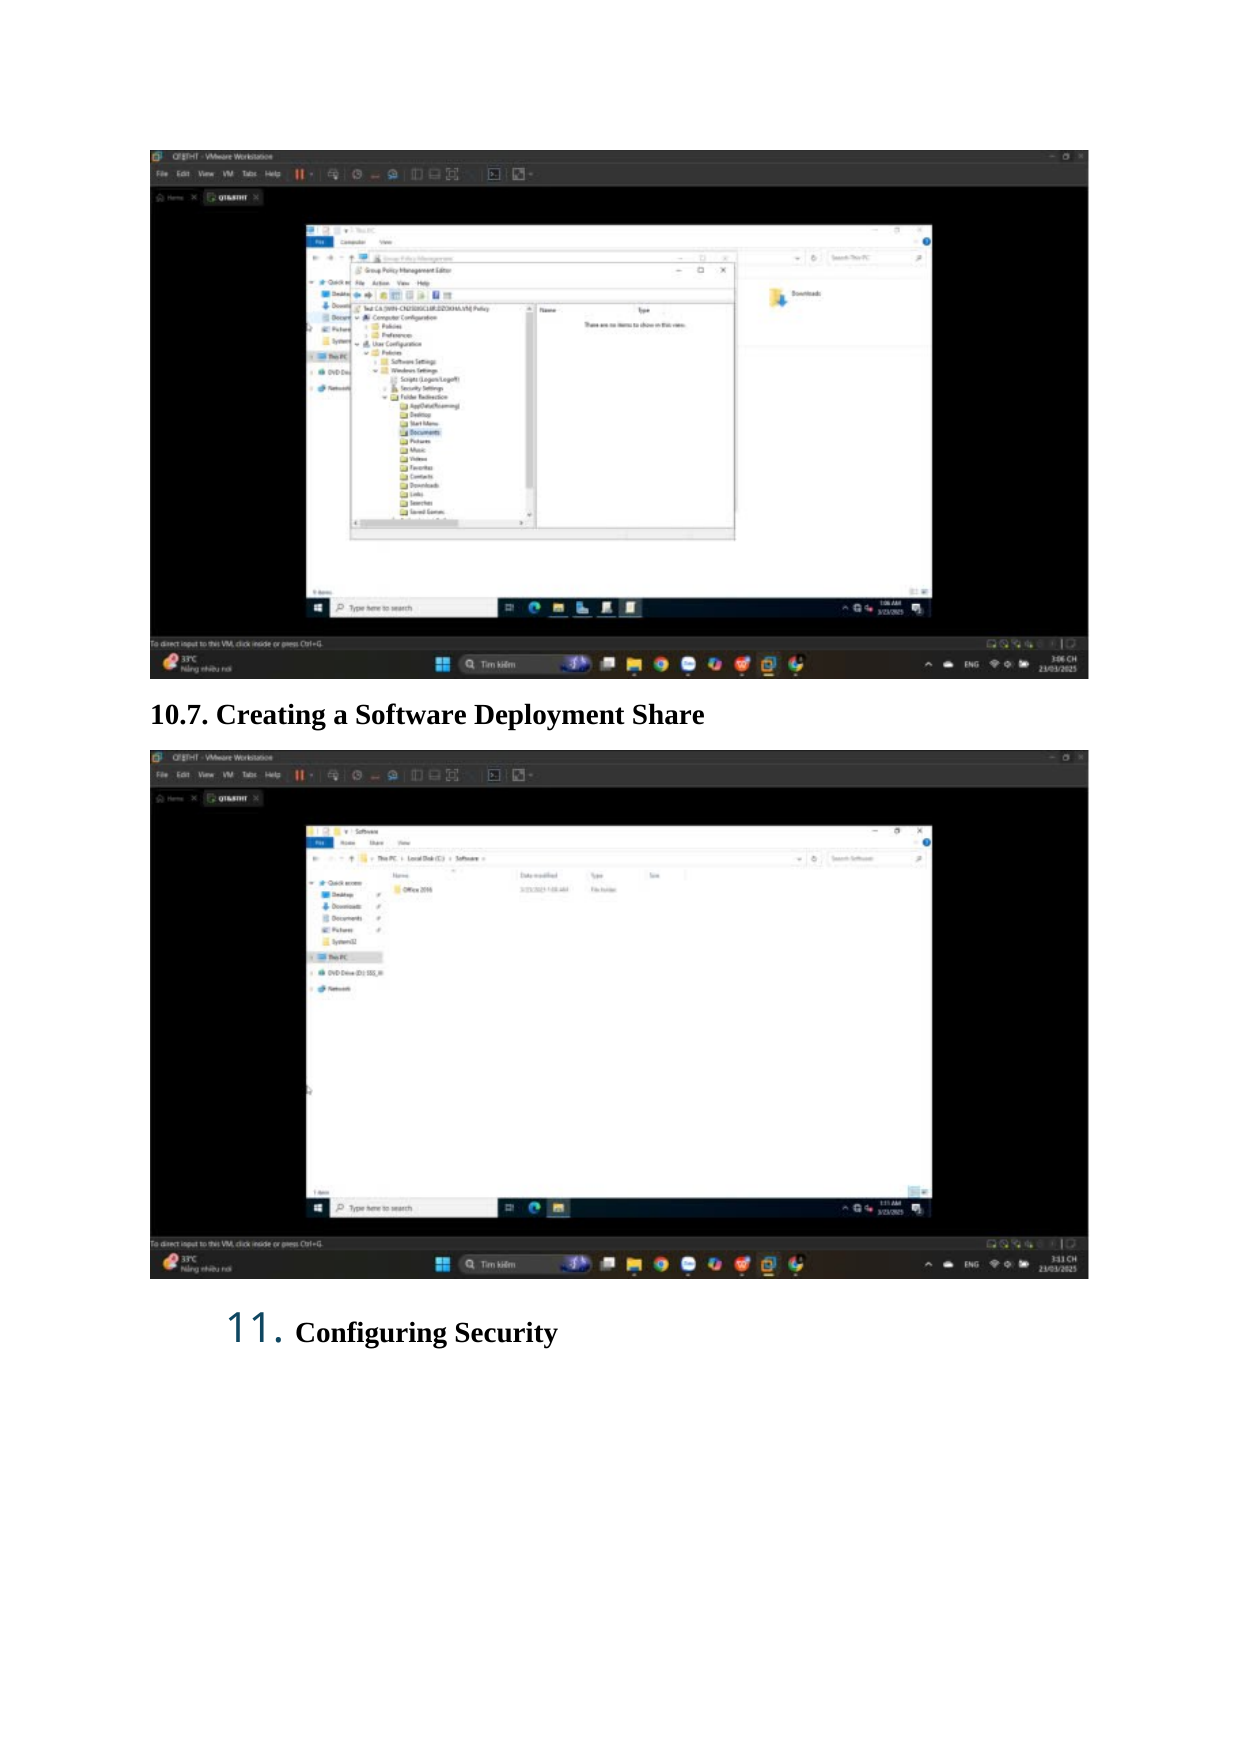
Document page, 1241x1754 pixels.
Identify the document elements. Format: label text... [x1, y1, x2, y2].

subtitle Configuring Security [225, 1298, 1090, 1354]
list Creating a Software Deployment Share [150, 697, 1090, 731]
picture [150, 750, 1090, 1279]
picture [150, 150, 1090, 679]
